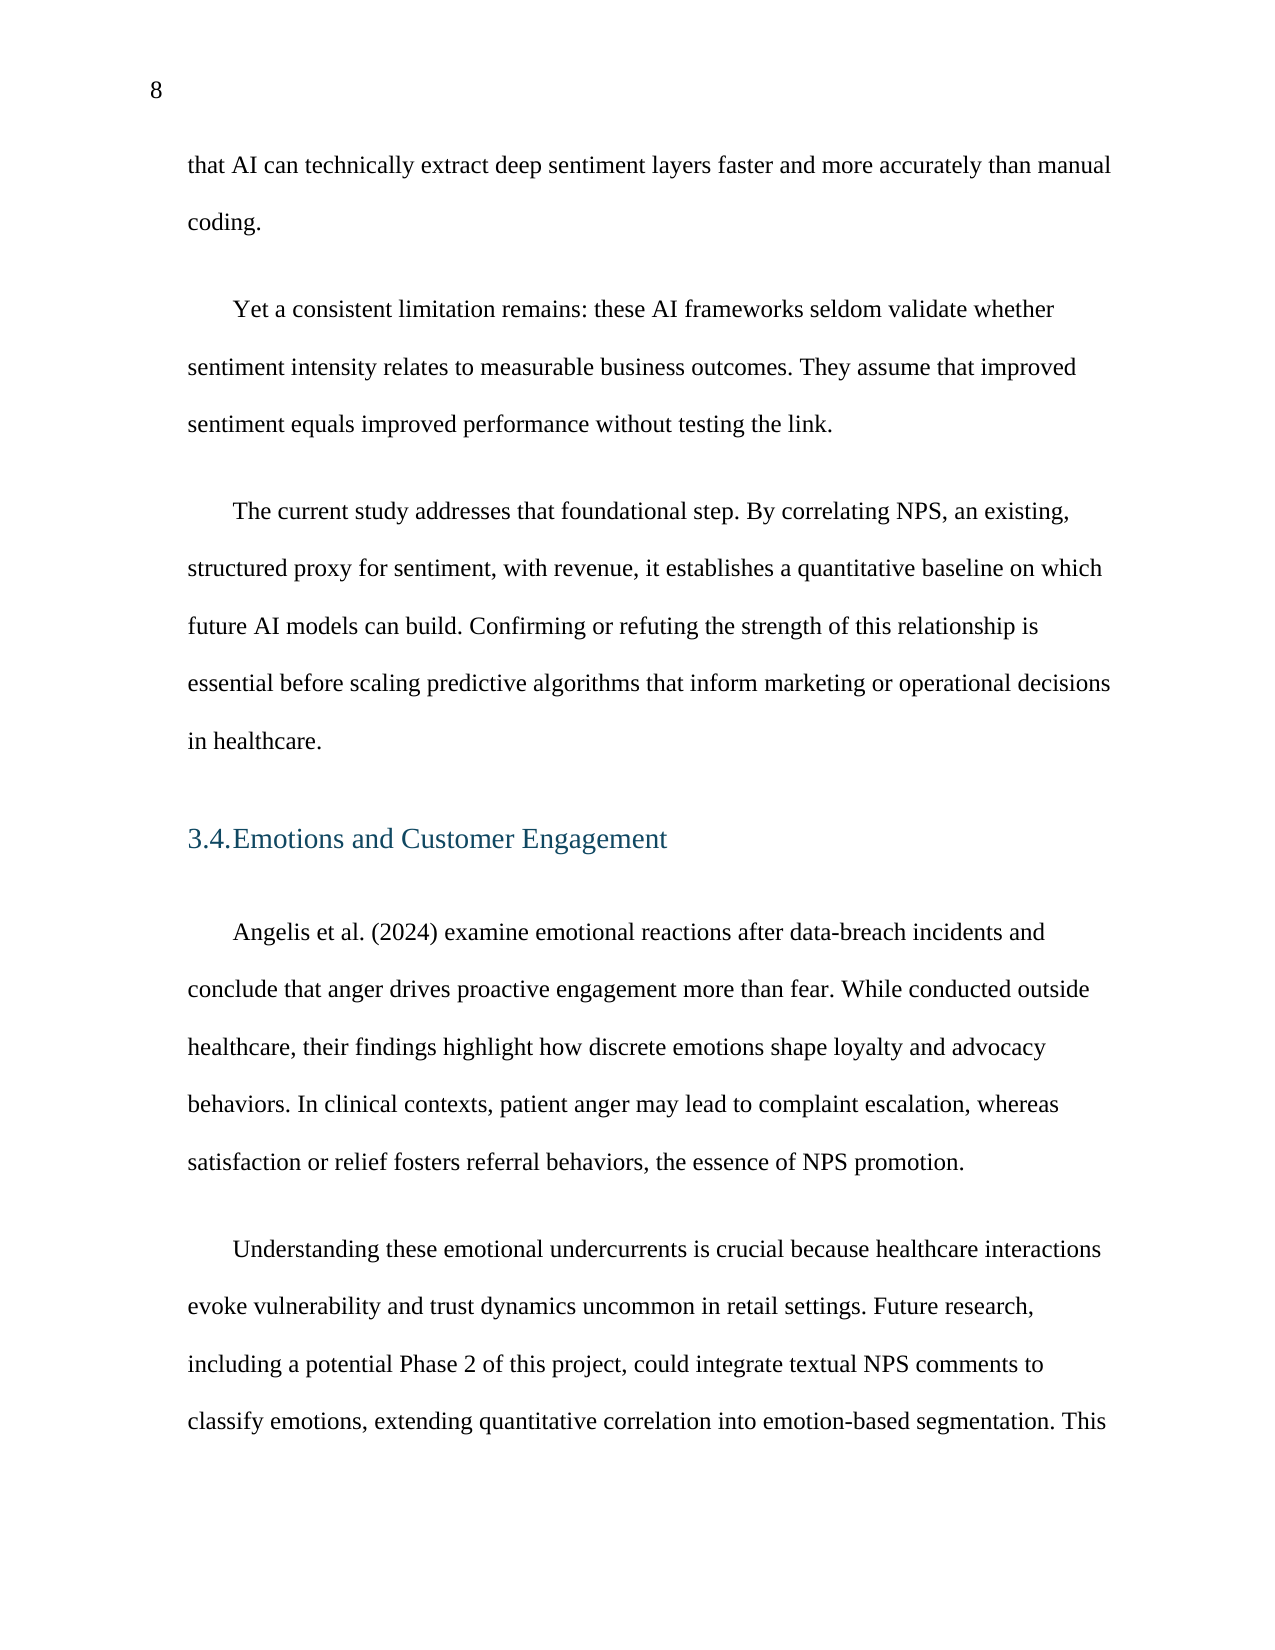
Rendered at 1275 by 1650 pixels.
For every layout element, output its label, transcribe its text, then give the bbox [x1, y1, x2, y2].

text Yet a consistent limitation remains: these AI frameworks seldom validate whether sentiment intensity relates to measurable business outcomes. They assume that improved sentiment equals improved performance without testing the link. [187, 294, 1125, 438]
text The current study addresses that foundational step. By correlating NPS, an existing, structured proxy for sentiment, with revenue, it establishes a quantitative baseline on which future AI models can build. Confirming or refuting the strength of this relationship is essential before scaling predictive algorithms that inform marketing or operational decisions in healthcare. [187, 496, 1125, 754]
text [187, 150, 1125, 236]
subtitle Emotions and Customer Engagement [187, 821, 1125, 854]
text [187, 1234, 1125, 1435]
text Angelis et al. (2024) examine emotional reactions after data-breach incidents and conclude that anger drives proactive engagement more than fear. While conducted outside healthcare, their findings highlight how discrete emotions shape loyalty and advocacy behaviors. In clinical contexts, patient anger may lead to complaint escalation, whereas satisfaction or relief fosters referral behaviors, the essence of NPS promotion. [187, 917, 1125, 1176]
